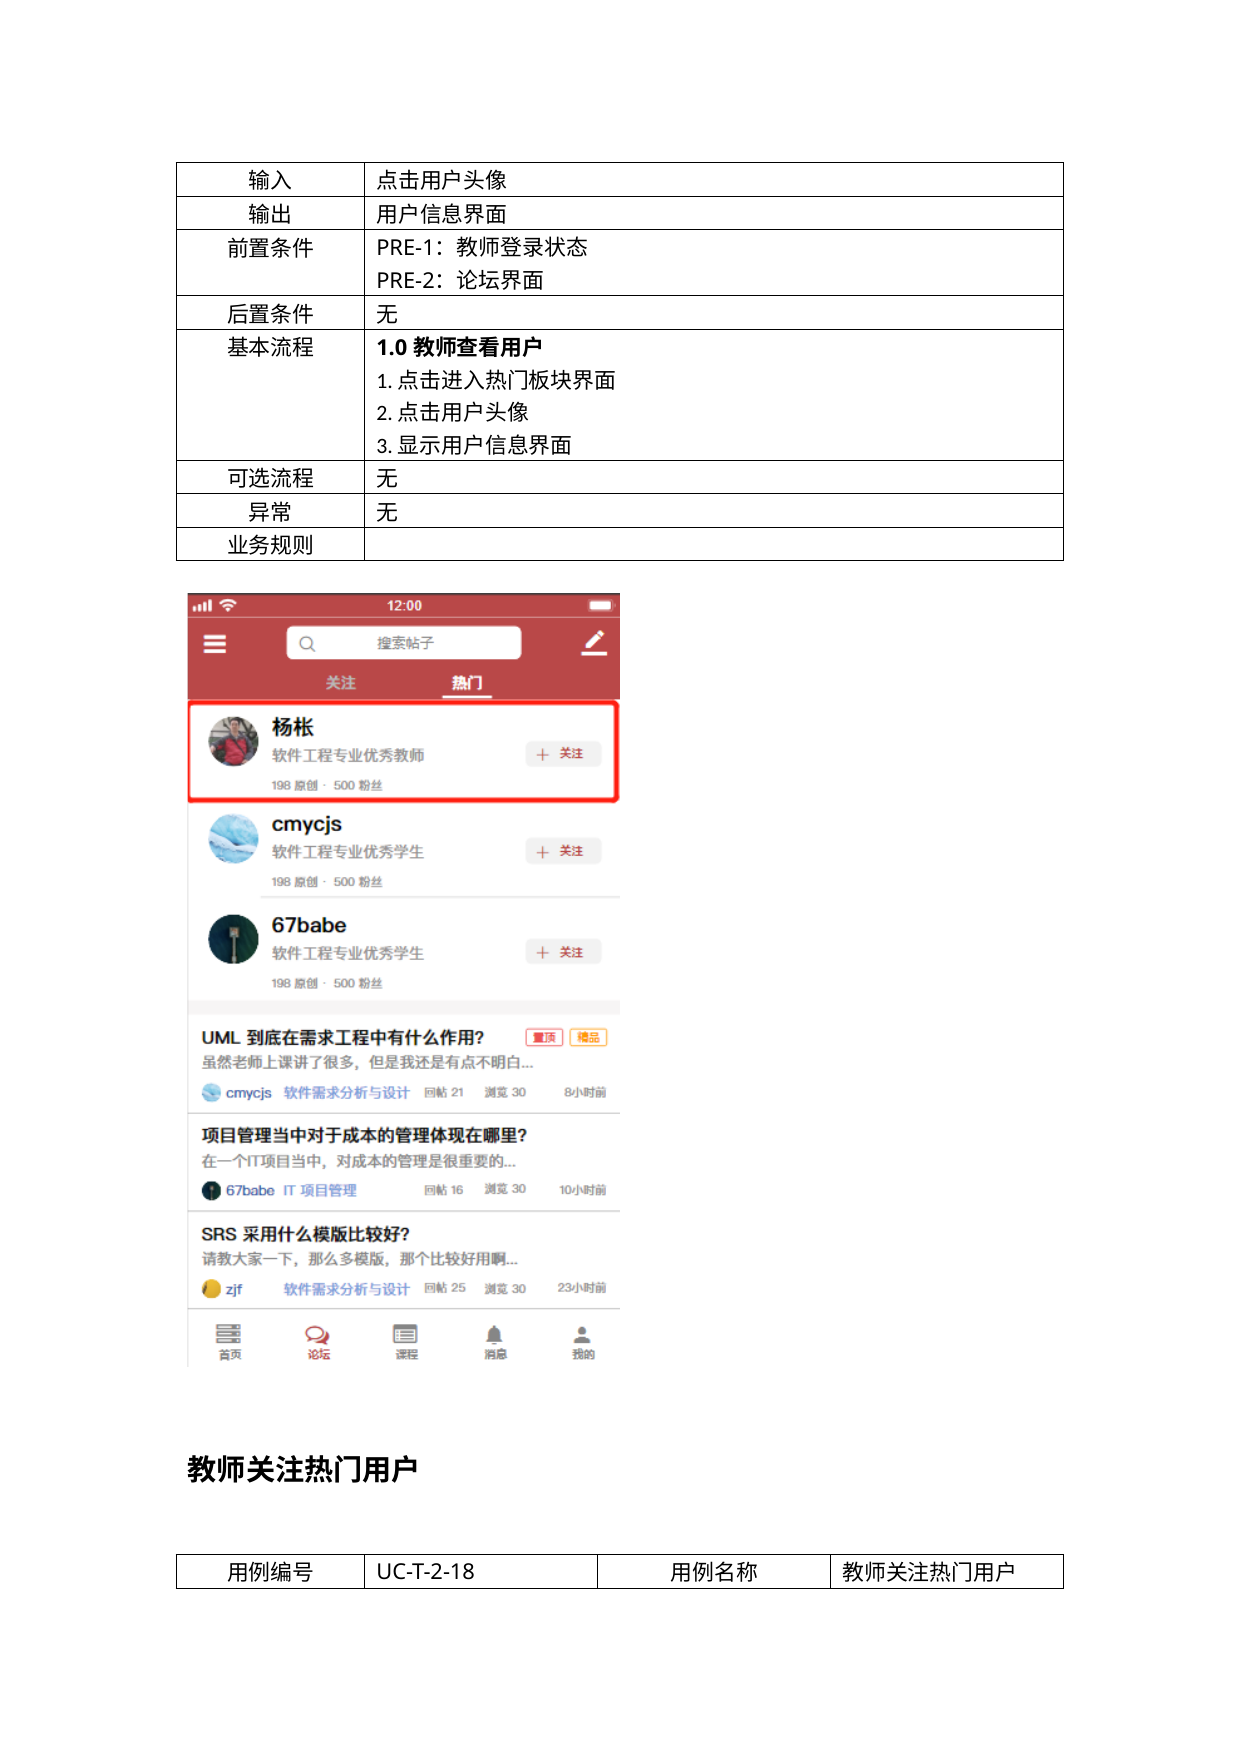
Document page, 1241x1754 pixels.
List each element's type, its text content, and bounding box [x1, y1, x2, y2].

table_cell 业务规则 [177, 528, 364, 560]
table_cell 无 [365, 494, 1063, 527]
table_header 用例名称 [598, 1555, 830, 1587]
table_cell 点击用户头像 [365, 163, 1063, 196]
table_cell 1.0 教师查看用户 1. 点击进入热门板块界面 2. 点击用户头像 3. 显示用户信息界面 [365, 330, 1063, 460]
subtitle 教师关注热门用户 [187, 1436, 1053, 1501]
table_cell 后置条件 [177, 296, 364, 329]
table_header 用例编号 [177, 1555, 364, 1587]
table_cell 可选流程 [177, 461, 364, 493]
table_cell 基本流程 [177, 330, 364, 460]
table_cell 异常 [177, 494, 364, 527]
table_cell 输入 [177, 163, 364, 196]
table_cell 前置条件 [177, 230, 364, 295]
table_cell 无 [365, 296, 1063, 329]
table_cell PRE-1：教师登录状态 PRE-2：论坛界面 [365, 230, 1063, 295]
table_cell 用户信息界面 [365, 197, 1063, 229]
table_header UC-T-2-18 [365, 1555, 597, 1587]
picture [187, 593, 620, 1367]
table_cell 输出 [177, 197, 364, 229]
table_cell [365, 528, 1063, 560]
table_cell 无 [365, 461, 1063, 493]
table_header 教师关注热门用户 [831, 1555, 1063, 1587]
